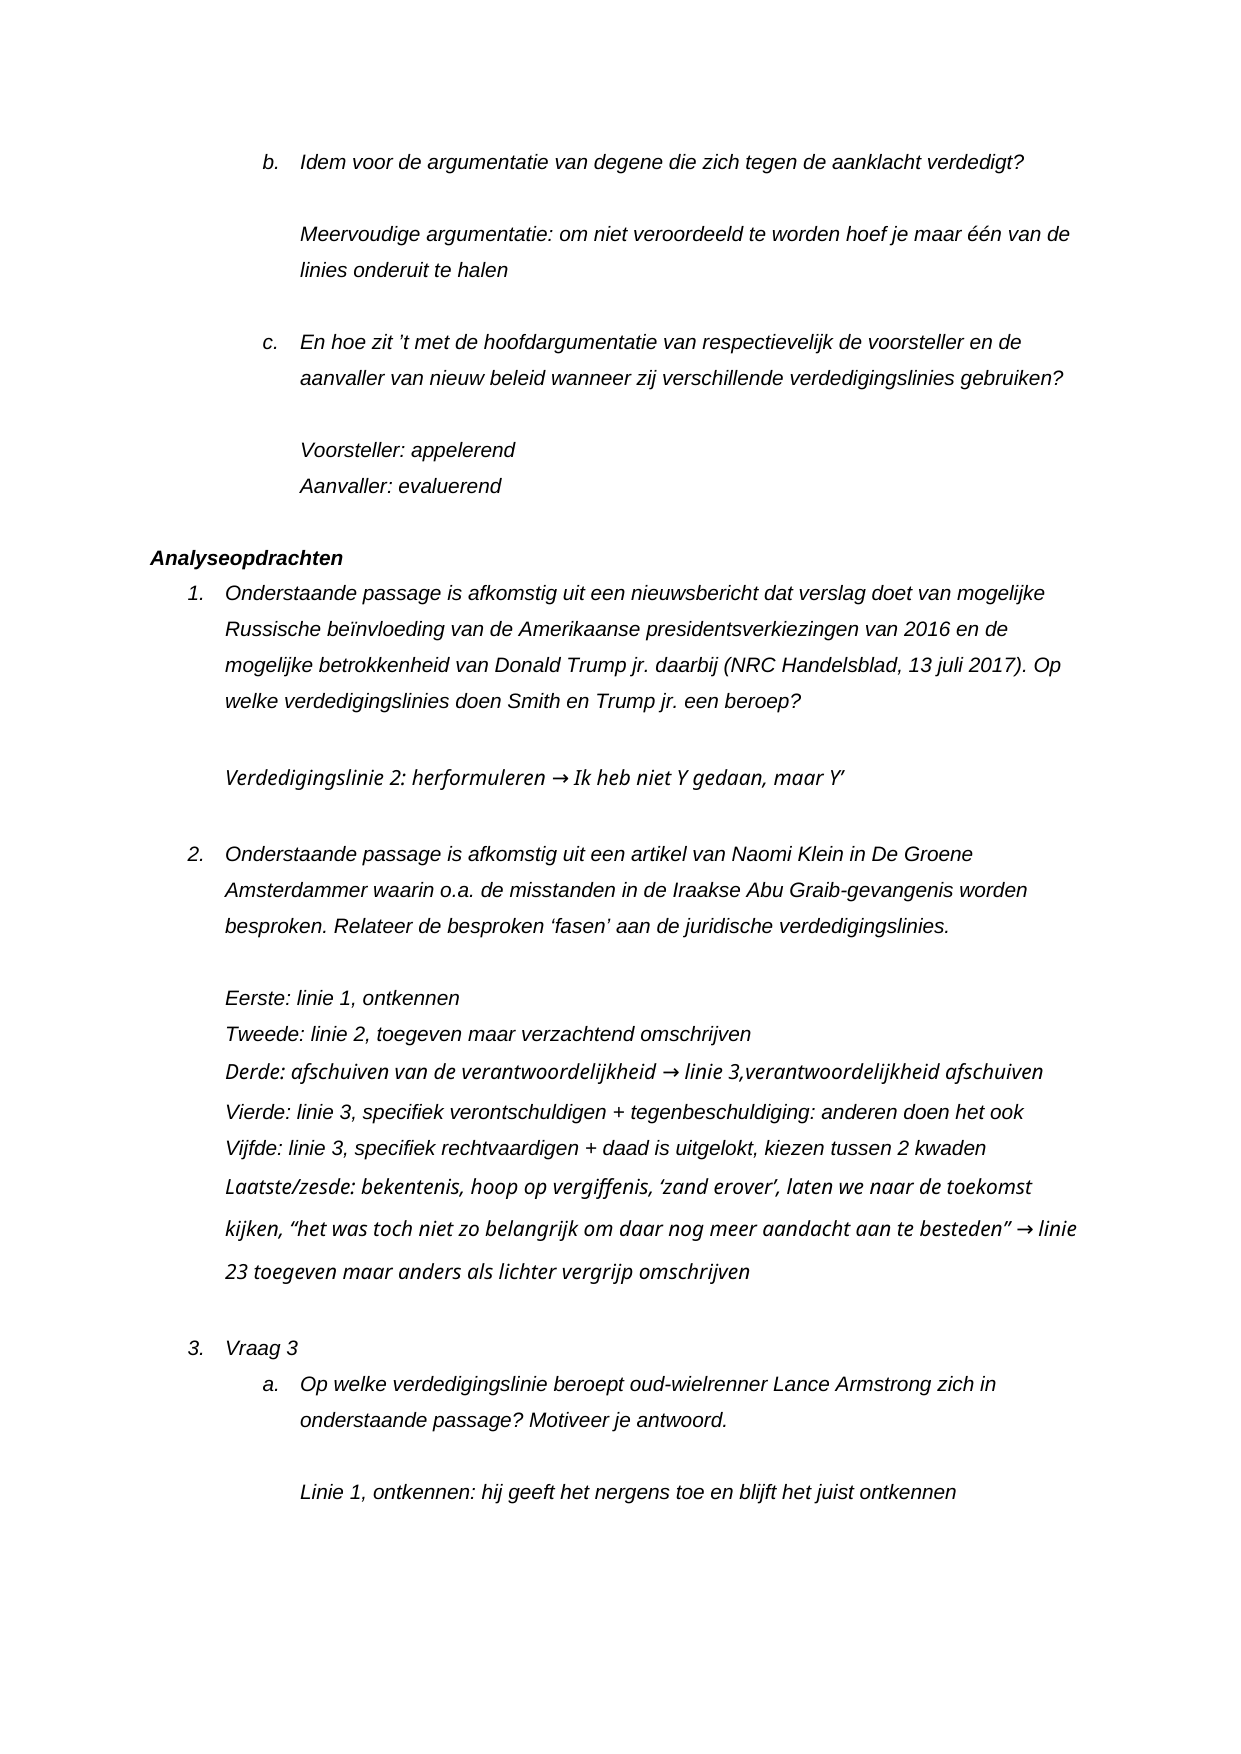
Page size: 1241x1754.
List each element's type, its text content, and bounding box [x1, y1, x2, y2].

list Op welke verdedigingslinie beroept oud-wielrenner Lance Armstrong zich in onderstaande passage? Motiveer je antwoord. [262, 1372, 1090, 1432]
text Aanvaller: evaluerend [300, 473, 1090, 497]
text Voorsteller: appelerend [300, 437, 1090, 461]
list Vraag 3 [187, 1336, 1090, 1360]
text Linie 1, ontkennen: hij geeft het nergens toe en blijft het juist ontkennen [225, 1479, 1090, 1503]
text Meervoudige argumentatie: om niet veroordeeld te worden hoef je maar één van de linies onderuit te halen [300, 222, 1090, 282]
text Eerste: linie 1, ontkennen [225, 986, 1090, 1009]
list En hoe zit ’t met de hoofdargumentatie van respectievelijk de voorsteller en de aanvaller van nieuw beleid wanneer zij verschillende verdedigingslinies gebruiken? [262, 330, 1090, 389]
text Analyseopdrachten [150, 545, 1090, 569]
list Onderstaande passage is afkomstig uit een nieuwsbericht dat verslag doet van mogelijke Russische beïnvloeding van de Amerikaanse presidentsverkiezingen van 2016 en de mogelijke betrokkenheid van Donald Trump jr. daarbij (NRC Handelsblad, 13 juli 2017). Op welke verdedigingslinies doen Smith en Trump jr. een beroep? [187, 581, 1090, 713]
text Vierde: linie 3, specifiek verontschuldigen + tegenbeschuldiging: anderen doen het ook [225, 1100, 1090, 1124]
text Vijfde: linie 3, specifiek rechtvaardigen + daad is uitgelokt, kiezen tussen 2 kwaden [225, 1136, 1090, 1160]
text Laatste/zesde: bekentenis, hoop op vergiffenis, ‘zand erover’, laten we naar de toekomst kijken, “het was toch niet zo belangrijk om daar nog meer aandacht aan te besteden” → linie 23 toegeven maar anders als lichter vergrijp omschrijven [225, 1172, 1090, 1286]
text Verdedigingslinie 2: herformuleren → Ik heb niet Y gedaan, maar Y’ [150, 763, 1090, 792]
list Onderstaande passage is afkomstig uit een artikel van Naomi Klein in De Groene Amsterdammer waarin o.a. de misstanden in de Iraakse Abu Graib-gevangenis worden besproken. Relateer de besproken ‘fasen’ aan de juridische verdedigingslinies. [187, 842, 1090, 938]
list Idem voor de argumentatie van degene die zich tegen de aanklacht verdedigt? [262, 150, 1090, 174]
text Derde: afschuiven van de verantwoordelijkheid → linie 3,verantwoordelijkheid afschuiven [225, 1057, 1090, 1086]
text Tweede: linie 2, toegeven maar verzachtend omschrijven [225, 1022, 1090, 1046]
